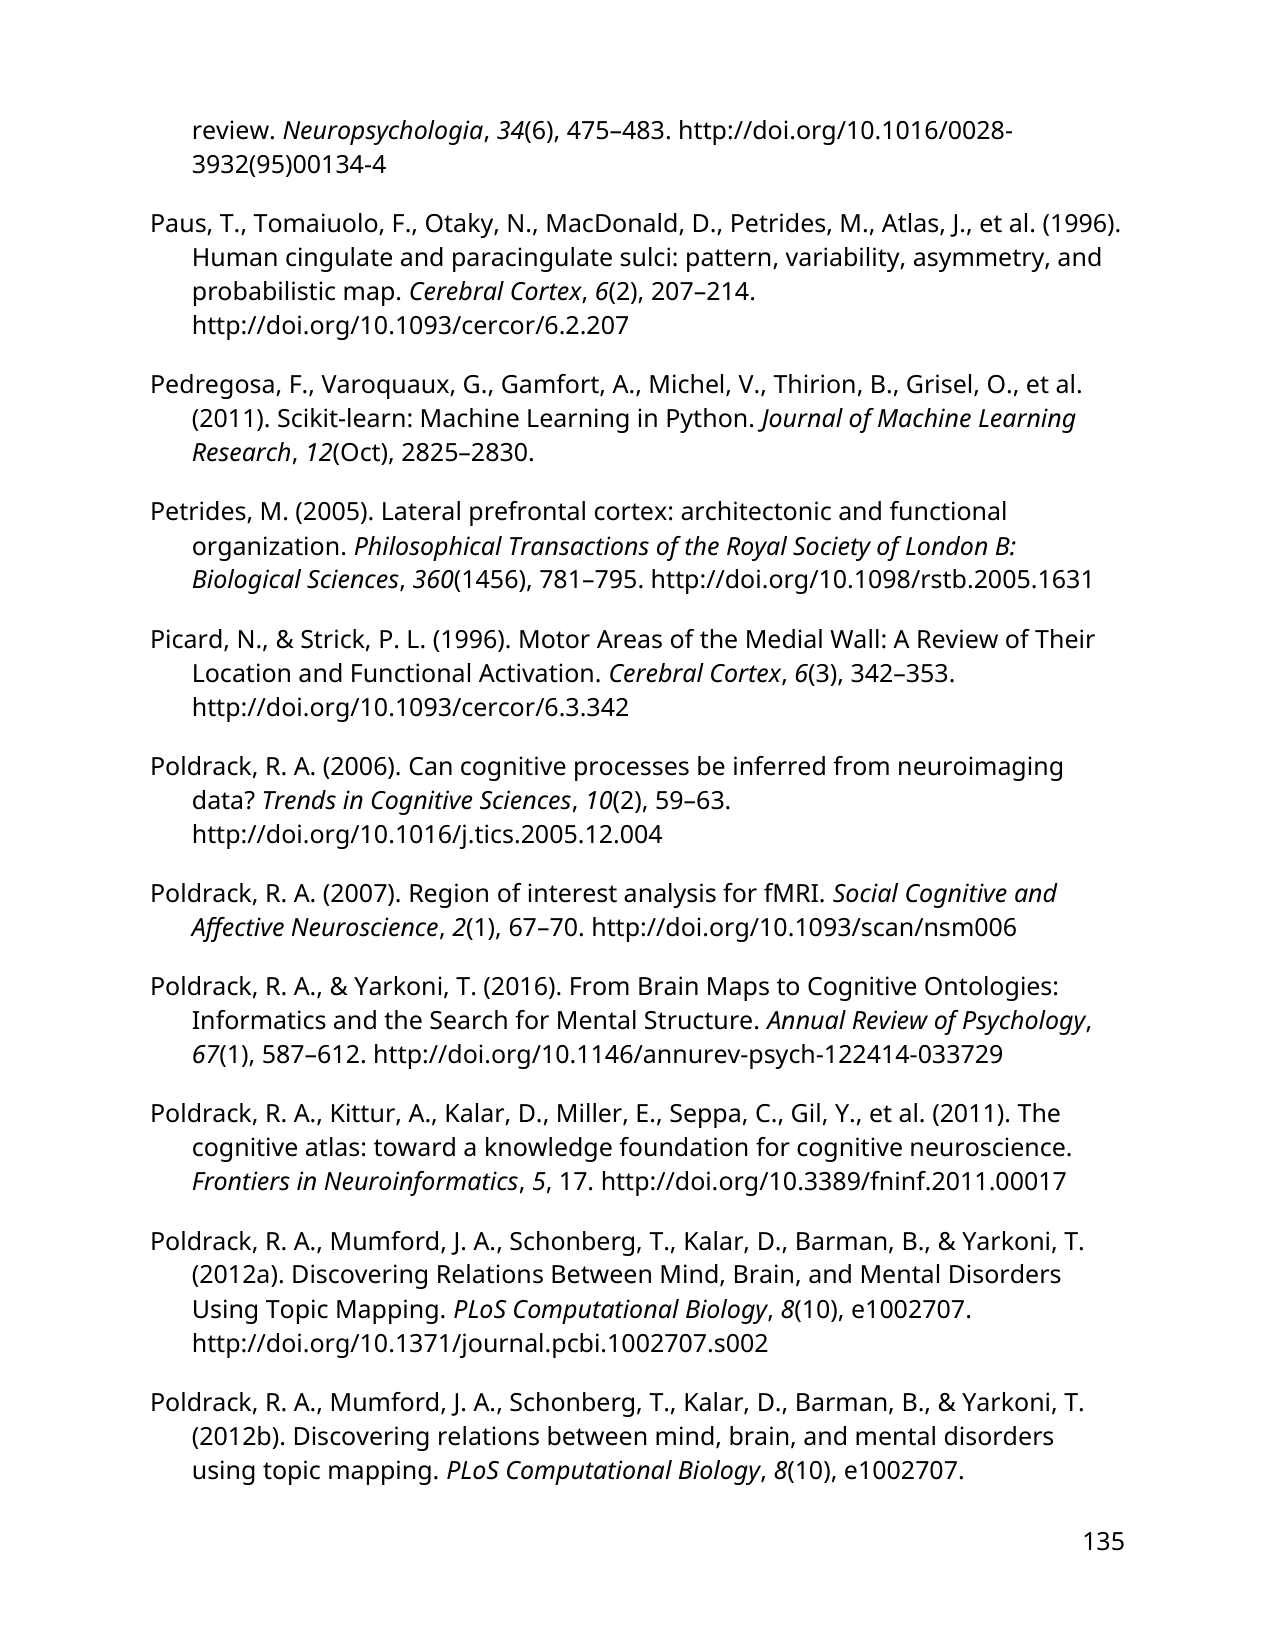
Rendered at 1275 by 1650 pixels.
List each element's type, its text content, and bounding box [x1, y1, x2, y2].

text Poldrack, R. A. (2007). Region of interest analysis for fMRI. Social Cognitive and Affective Neuroscience, 2(1), 67–70. http://doi.org/10.1093/scan/nsm006 [150, 876, 1125, 944]
text Petrides, M. (2005). Lateral prefrontal cortex: architectonic and functional organization. Philosophical Transactions of the Royal Society of London B: Biological Sciences, 360(1456), 781–795. http://doi.org/10.1098/rstb.2005.1631 [150, 494, 1125, 596]
text Poldrack, R. A., & Yarkoni, T. (2016). From Brain Maps to Cognitive Ontologies: Informatics and the Search for Mental Structure. Annual Review of Psychology, 67(1), 587–612. http://doi.org/10.1146/annurev-psych-122414-033729 [150, 969, 1125, 1071]
text Poldrack, R. A., Kittur, A., Kalar, D., Miller, E., Seppa, C., Gil, Y., et al. (2011). The cognitive atlas: toward a knowledge foundation for cognitive neuroscience. Frontiers in Neuroinformatics, 5, 17. http://doi.org/10.3389/fninf.2011.00017 [150, 1096, 1125, 1198]
text Picard, N., & Strick, P. L. (1996). Motor Areas of the Medial Wall: A Review of Their Location and Functional Activation. Cerebral Cortex, 6(3), 342–353. http://doi.org/10.1093/cercor/6.3.342 [150, 621, 1125, 723]
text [150, 112, 1125, 181]
text Poldrack, R. A. (2006). Can cognitive processes be inferred from neuroimaging data? Trends in Cognitive Sciences, 10(2), 59–63. http://doi.org/10.1016/j.tics.2005.12.004 [150, 748, 1125, 851]
text Pedregosa, F., Varoquaux, G., Gamfort, A., Michel, V., Thirion, B., Grisel, O., et al. (2011). Scikit-learn: Machine Learning in Python. Journal of Machine Learning Research, 12(Oct), 2825–2830. [150, 367, 1125, 469]
text Paus, T., Tomaiuolo, F., Otaky, N., MacDonald, D., Petrides, M., Atlas, J., et al. (1996). Human cingulate and paracingulate sulci: pattern, variability, asymmetry, and probabilistic map. Cerebral Cortex, 6(2), 207–214. http://doi.org/10.1093/cercor/6.2.207 [150, 206, 1125, 342]
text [150, 1384, 1125, 1487]
text Poldrack, R. A., Mumford, J. A., Schonberg, T., Kalar, D., Barman, B., & Yarkoni, T. (2012a). Discovering Relations Between Mind, Brain, and Mental Disorders Using Topic Mapping. PLoS Computational Biology, 8(10), e1002707. http://doi.org/10.1371/journal.pcbi.1002707.s002 [150, 1223, 1125, 1359]
